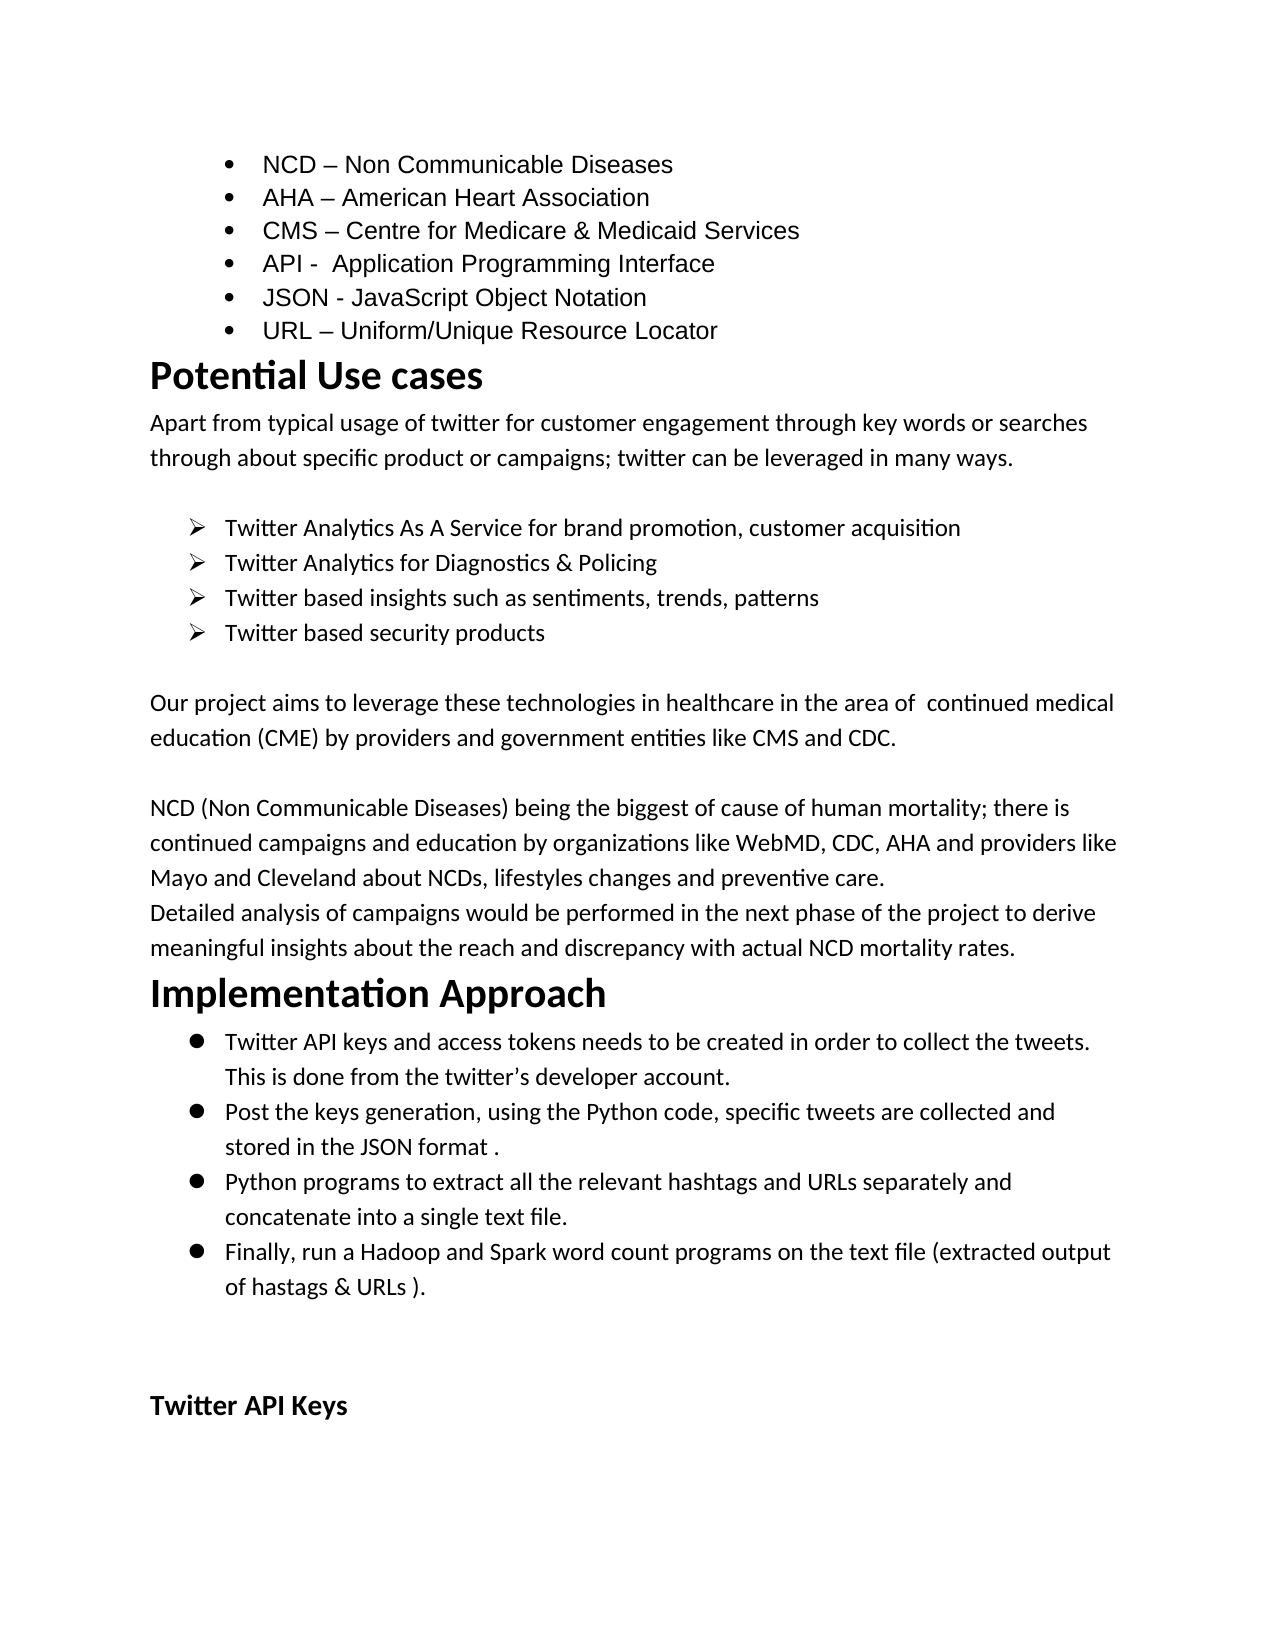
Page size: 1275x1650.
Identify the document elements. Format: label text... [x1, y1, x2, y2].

list Twitter Analytics for Diagnostics & Policing [187, 547, 1125, 578]
subtitle Potential Use cases [150, 349, 1125, 399]
list Twitter Analytics As A Service for brand promotion, customer acquisition [187, 512, 1125, 543]
list JSON - JavaScript Object Notation [225, 282, 1125, 311]
text Our project aims to leverage these technologies in healthcare in the area of continued medical education (CME) by providers and government entities like CMS and CDC. [150, 687, 1125, 753]
list Python programs to extract all the relevant hashtags and URLs separately and concatenate into a single text file. [187, 1166, 1125, 1231]
list Twitter based insights such as sentiments, trends, patterns [187, 582, 1125, 613]
text Apart from typical usage of twitter for customer engagement through key words or searches through about specific product or campaigns; twitter can be leveraged in many ways. [150, 407, 1125, 473]
list Twitter API keys and access tokens needs to be created in order to collect the tweets. This is done from the twitter’s developer account. [187, 1026, 1125, 1091]
list URL – Uniform/Unique Resource Locator [225, 316, 1125, 344]
text Twitter API Keys [150, 1387, 1125, 1423]
list API - Application Programming Interface [225, 249, 1125, 278]
subtitle Implementation Approach [150, 967, 1125, 1018]
list Finally, run a Hadoop and Spark word count programs on the text file (extracted output of hastags & URLs ). [187, 1236, 1125, 1301]
list Twitter based security products [187, 617, 1125, 648]
list NCD – Non Communicable Diseases [225, 150, 1125, 179]
text Detailed analysis of campaigns would be performed in the next phase of the project to derive meaningful insights about the reach and discrepancy with actual NCD mortality rates. [150, 897, 1125, 963]
text NCD (Non Communicable Diseases) being the biggest of cause of human mortality; there is continued campaigns and education by organizations like WebMD, CDC, AHA and providers like Mayo and Cleveland about NCDs, lifestyles changes and preventive care. [150, 792, 1125, 893]
list AHA – American Heart Association [225, 183, 1125, 212]
list CMS – Centre for Medicare & Medicaid Services [225, 216, 1125, 245]
list Post the keys generation, using the Python code, specific tweets are collected and stored in the JSON format . [187, 1096, 1125, 1161]
